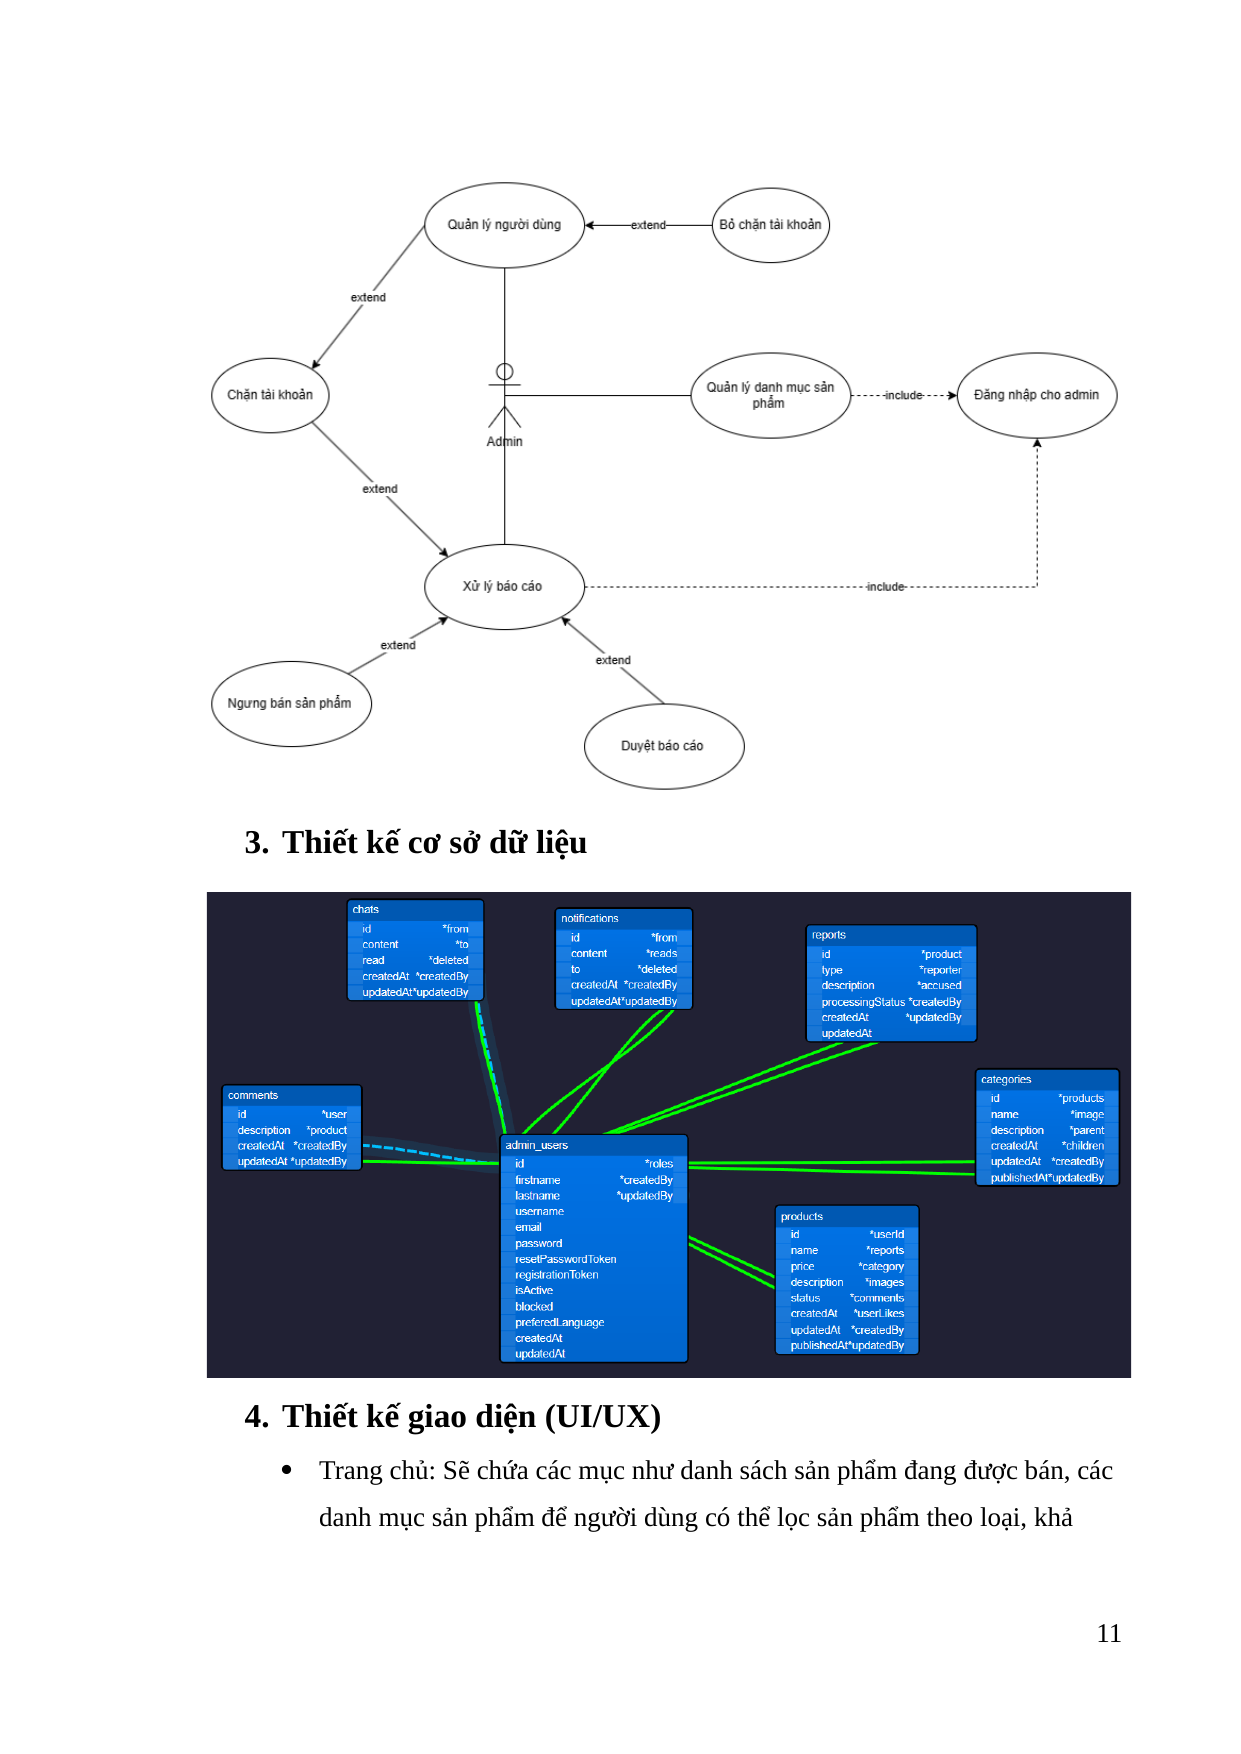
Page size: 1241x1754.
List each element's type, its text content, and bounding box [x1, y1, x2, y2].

list Thiết kế cơ sở dữ liệu [244, 823, 1122, 861]
picture [206, 177, 1123, 795]
list Thiết kế giao diện (UI/UX) [244, 1397, 1122, 1435]
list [282, 1454, 1122, 1532]
picture [206, 892, 1132, 1378]
